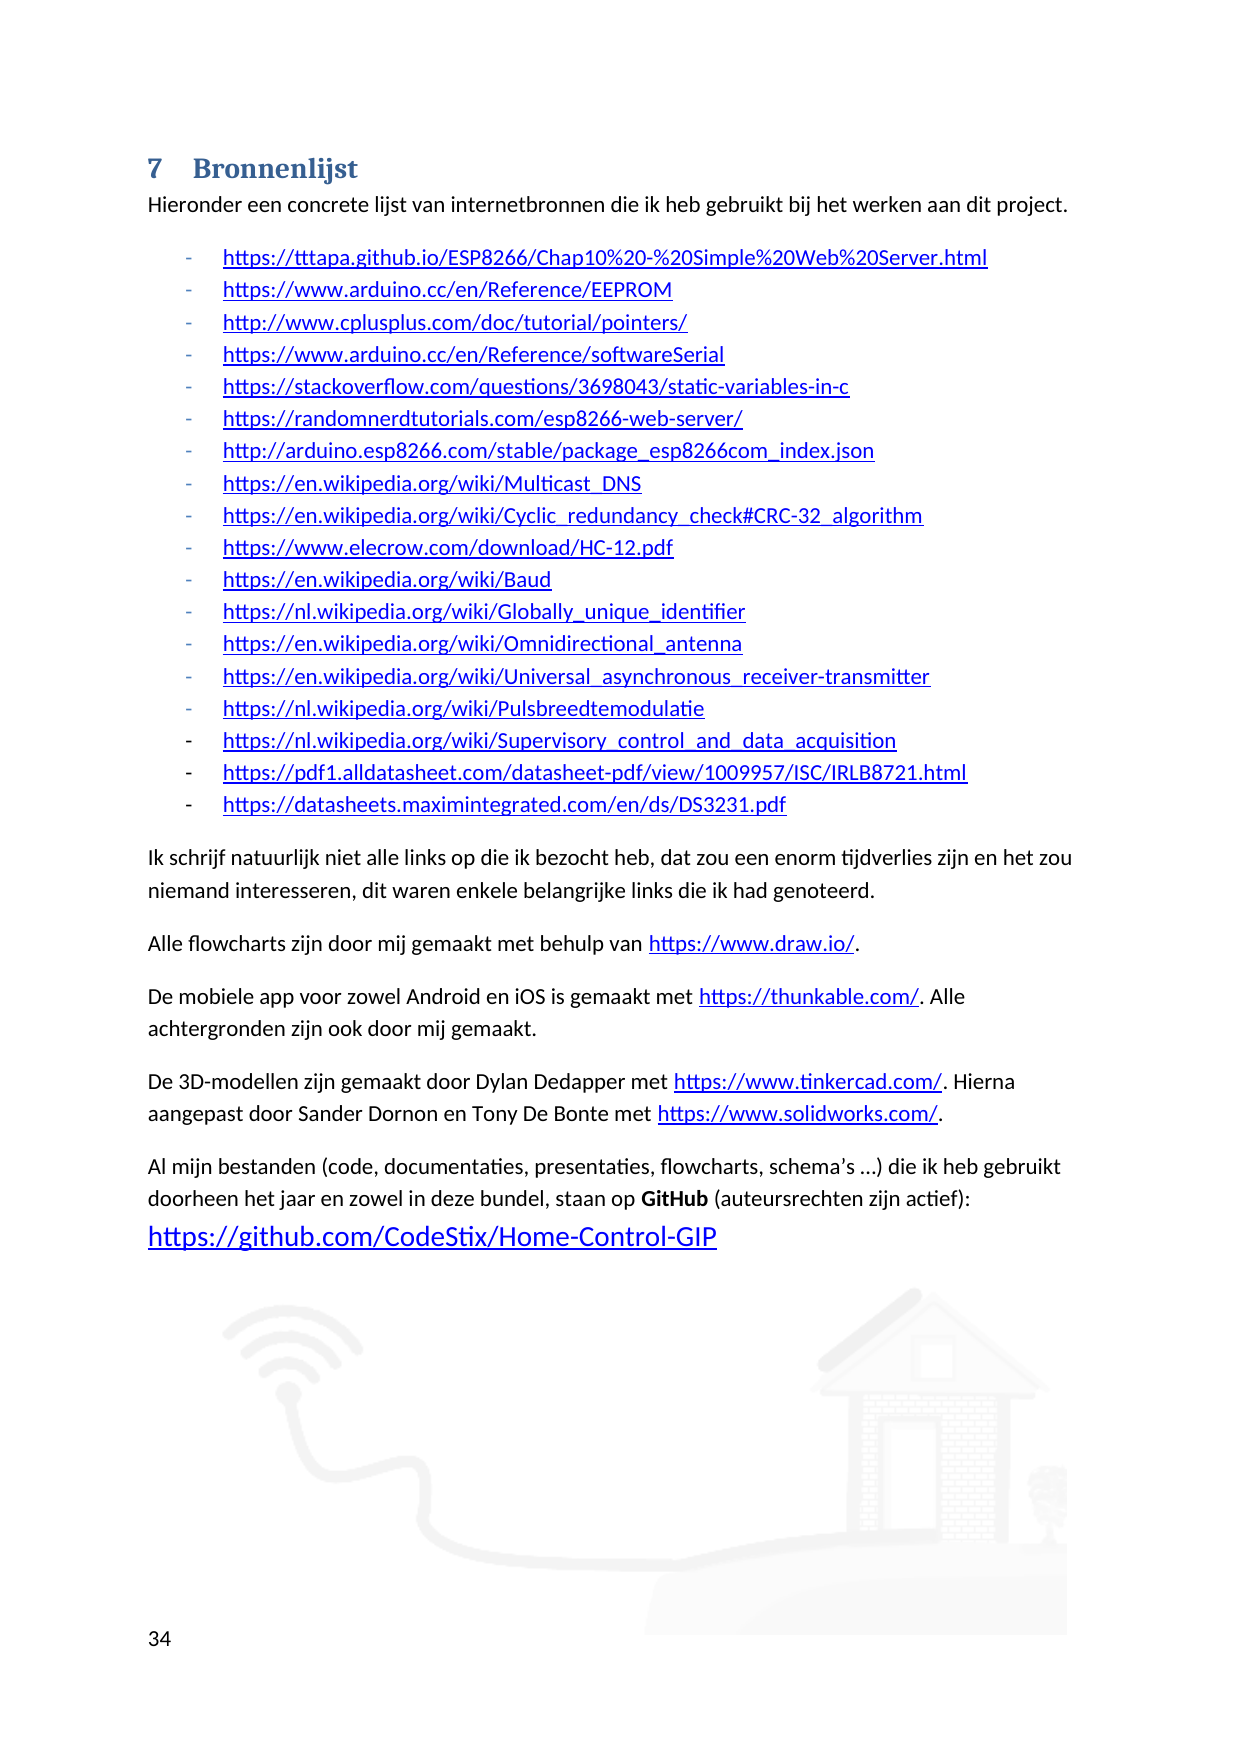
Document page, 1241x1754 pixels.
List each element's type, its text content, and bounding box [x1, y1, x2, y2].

list https://nl.wikipedia.org/wiki/Supervisory_control_and_data_acquisition [185, 726, 1093, 754]
list https://en.wikipedia.org/wiki/Universal_asynchronous_receiver-transmitter [185, 662, 1093, 690]
text Alle flowcharts zijn door mij gemaakt met behulp van https://www.draw.io/. [148, 929, 1093, 957]
text Al mijn bestanden (code, documentaties, presentaties, flowcharts, schema’s …) die ik heb gebruikt doorheen het jaar en zowel in deze bundel, staan op GitHub (auteursrechten zijn actief): https://github.com/CodeStix/Home-Control-GIP [148, 1152, 1093, 1253]
list https://en.wikipedia.org/wiki/Baud [185, 565, 1093, 593]
text Hieronder een concrete lijst van internetbronnen die ik heb gebruikt bij het werken aan dit project. [148, 190, 1093, 218]
list https://en.wikipedia.org/wiki/Cyclic_redundancy_check#CRC-32_algorithm [185, 501, 1093, 529]
list https://nl.wikipedia.org/wiki/Globally_unique_identifier [185, 597, 1093, 625]
list http://www.cplusplus.com/doc/tutorial/pointers/ [185, 308, 1093, 336]
list https://tttapa.github.io/ESP8266/Chap10%20-%20Simple%20Web%20Server.html [185, 243, 1093, 271]
list https://stackoverflow.com/questions/3698043/static-variables-in-c [185, 372, 1093, 400]
list https://www.arduino.cc/en/Reference/softwareSerial [185, 340, 1093, 368]
list https://datasheets.maximintegrated.com/en/ds/DS3231.pdf [185, 791, 1093, 818]
subtitle Bronnenlijst [148, 152, 1093, 185]
list https://en.wikipedia.org/wiki/Omnidirectional_antenna [185, 629, 1093, 658]
list https://randomnerdtutorials.com/esp8266-web-server/ [185, 404, 1093, 432]
list http://arduino.esp8266.com/stable/package_esp8266com_index.json [185, 436, 1093, 464]
list https://en.wikipedia.org/wiki/Multicast_DNS [185, 469, 1093, 497]
text De mobiele app voor zowel Android en iOS is gemaakt met https://thunkable.com/. Alle achtergronden zijn ook door mij gemaakt. [148, 982, 1093, 1042]
list https://pdf1.alldatasheet.com/datasheet-pdf/view/1009957/ISC/IRLB8721.html [185, 758, 1093, 786]
list https://www.arduino.cc/en/Reference/EEPROM [185, 276, 1093, 303]
text Ik schrijf natuurlijk niet alle links op die ik bezocht heb, dat zou een enorm tijdverlies zijn en het zou niemand interesseren, dit waren enkele belangrijke links die ik had genoteerd. [148, 843, 1093, 904]
list https://nl.wikipedia.org/wiki/Pulsbreedtemodulatie [185, 694, 1093, 722]
list https://www.elecrow.com/download/HC-12.pdf [185, 533, 1093, 561]
text De 3D-modellen zijn gemaakt door Dylan Dedapper met https://www.tinkercad.com/. Hierna aangepast door Sander Dornon en Tony De Bonte met https://www.solidworks.com/. [148, 1067, 1093, 1127]
